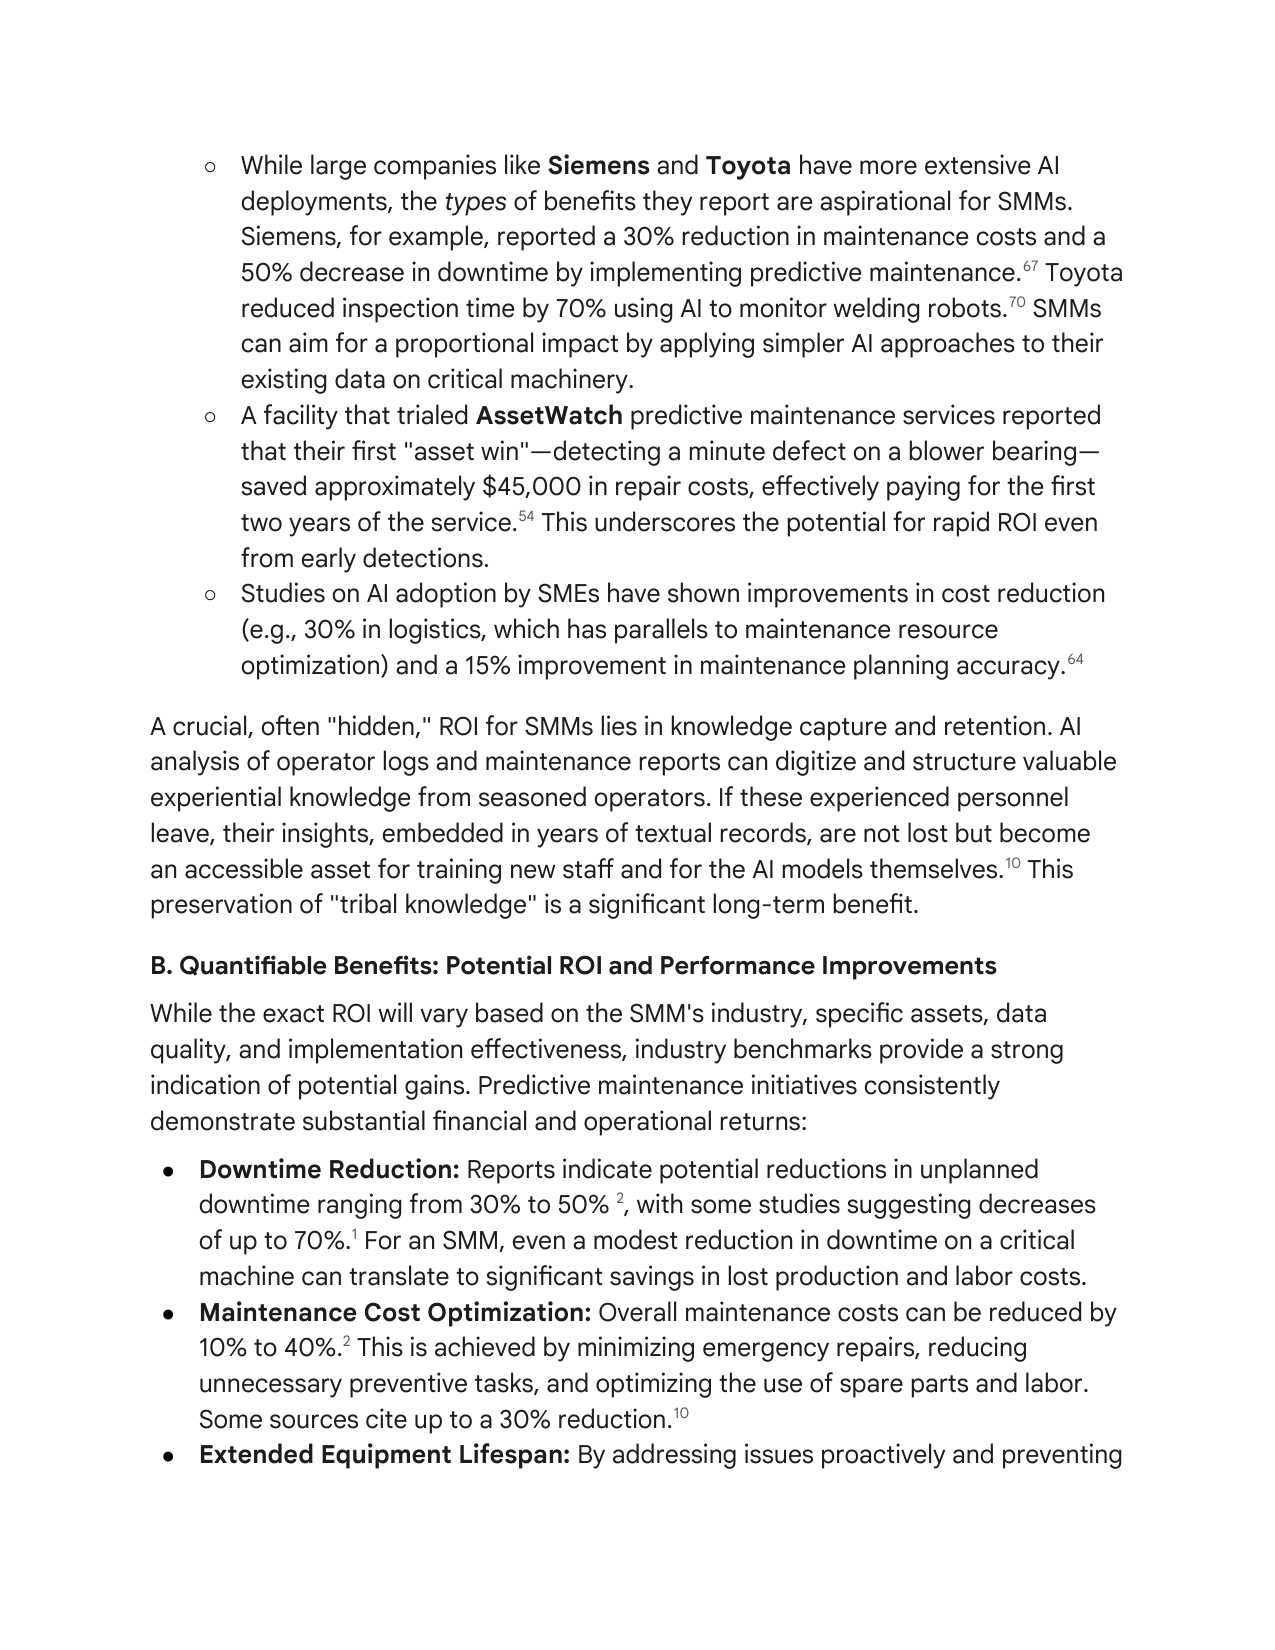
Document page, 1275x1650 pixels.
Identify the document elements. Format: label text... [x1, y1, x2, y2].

list A facility that trialed AssetWatch predictive maintenance services reported that their first "asset win"—detecting a minute defect on a blower bearing—saved approximately $45,000 in repair costs, effectively paying for the first two years of the service.54 This underscores the potential for rapid ROI even from early detections. [203, 400, 1125, 574]
list Maintenance Cost Optimization: Overall maintenance costs can be reduced by 10% to 40%.2 This is achieved by minimizing emergency repairs, reducing unnecessary preventive tasks, and optimizing the use of spare parts and labor. Some sources cite up to a 30% reduction.10 [161, 1297, 1125, 1435]
list While large companies like Siemens and Toyota have more extensive AI deployments, the types of benefits they report are aspirational for SMMs. Siemens, for example, reported a 30% reduction in maintenance costs and a 50% decrease in downtime by implementing predictive maintenance.67 Toyota reduced inspection time by 70% using AI to monitor welding robots.70 SMMs can aim for a proportional impact by applying simpler AI approaches to their existing data on critical machinery. [203, 150, 1125, 396]
list Studies on AI adoption by SMEs have shown improvements in cost reduction (e.g., 30% in logistics, which has parallels to maintenance resource optimization) and a 15% improvement in maintenance planning accuracy.64 [203, 579, 1125, 682]
list Downtime Reduction: Reports indicate potential reductions in unplanned downtime ranging from 30% to 50% 2, with some studies suggesting decreases of up to 70%.1 For an SMM, even a modest reduction in downtime on a critical machine can translate to significant savings in lost production and labor costs. [161, 1154, 1125, 1292]
text While the exact ROI will vary based on the SMM's industry, specific assets, data quality, and implementation effectiveness, industry benchmarks provide a strong indication of potential gains. Predictive maintenance initiatives consistently demonstrate substantial financial and operational returns: [150, 998, 1125, 1137]
text A crucial, often "hidden," ROI for SMMs lies in knowledge capture and retention. AI analysis of operator logs and maintenance reports can digitize and structure valuable experiential knowledge from seasoned operators. If these experienced personnel leave, their insights, embedded in years of textual records, are not lost but become an accessible asset for training new staff and for the AI models themselves.10 This preservation of "tribal knowledge" is a significant long-term benefit. [150, 711, 1125, 921]
subtitle B. Quantifiable Benefits: Potential ROI and Performance Improvements [150, 950, 1125, 982]
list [161, 1440, 1125, 1471]
